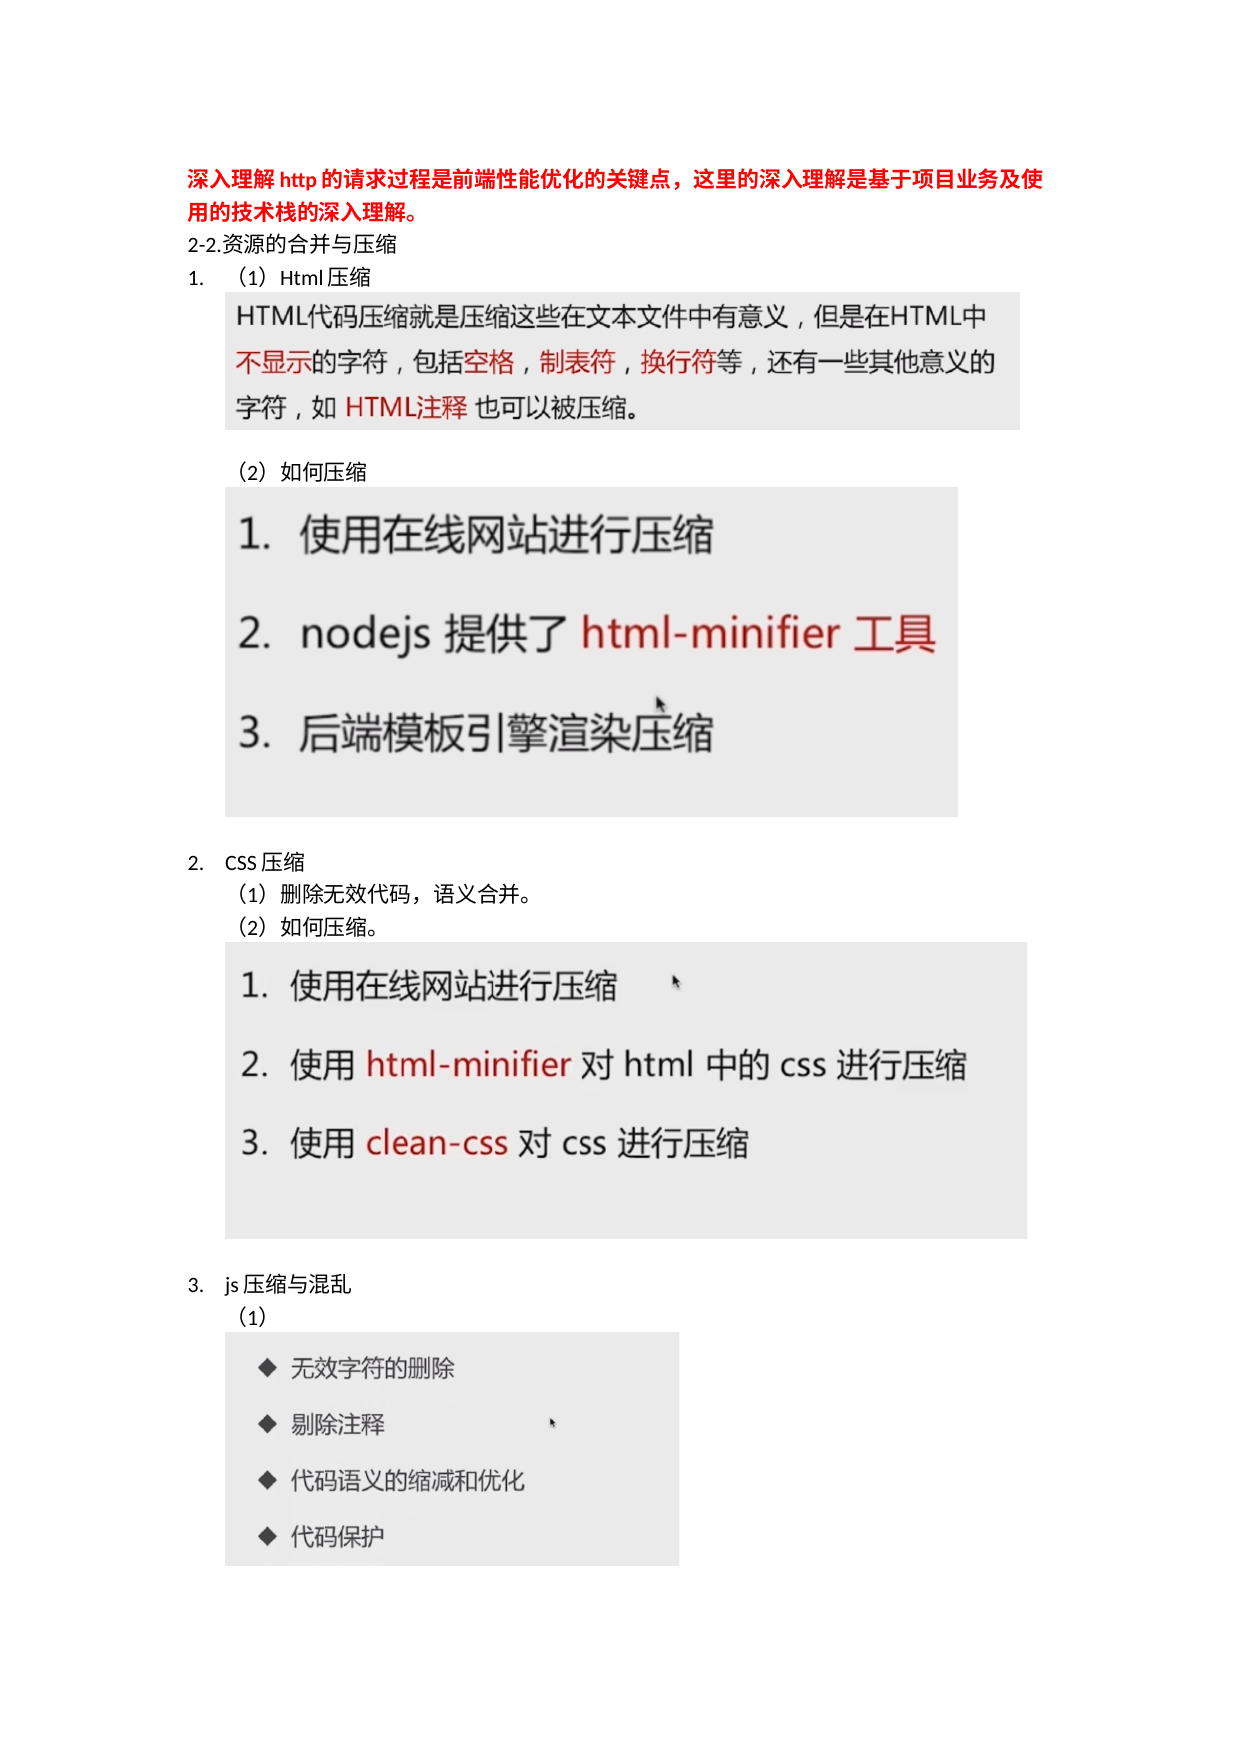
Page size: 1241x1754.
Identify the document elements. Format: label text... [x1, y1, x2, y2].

list js压缩与混乱 [187, 1267, 1053, 1299]
picture [225, 942, 1028, 1239]
text （2）如何压缩 [225, 454, 1053, 487]
list （2）如何压缩。 [225, 909, 1053, 942]
picture [225, 1332, 680, 1566]
picture [225, 487, 959, 817]
list （1）Html压缩 [187, 259, 1053, 292]
text 2-2.资源的合并与压缩 [187, 227, 1053, 259]
list CSS压缩 [187, 844, 1053, 877]
list （1）删除无效代码，语义合并。 [225, 877, 1053, 909]
text 深入理解http的请求过程是前端性能优化的关键点，这里的深入理解是基于项目业务及使用的技术栈的深入理解。 [187, 162, 1053, 227]
picture [225, 292, 1020, 430]
